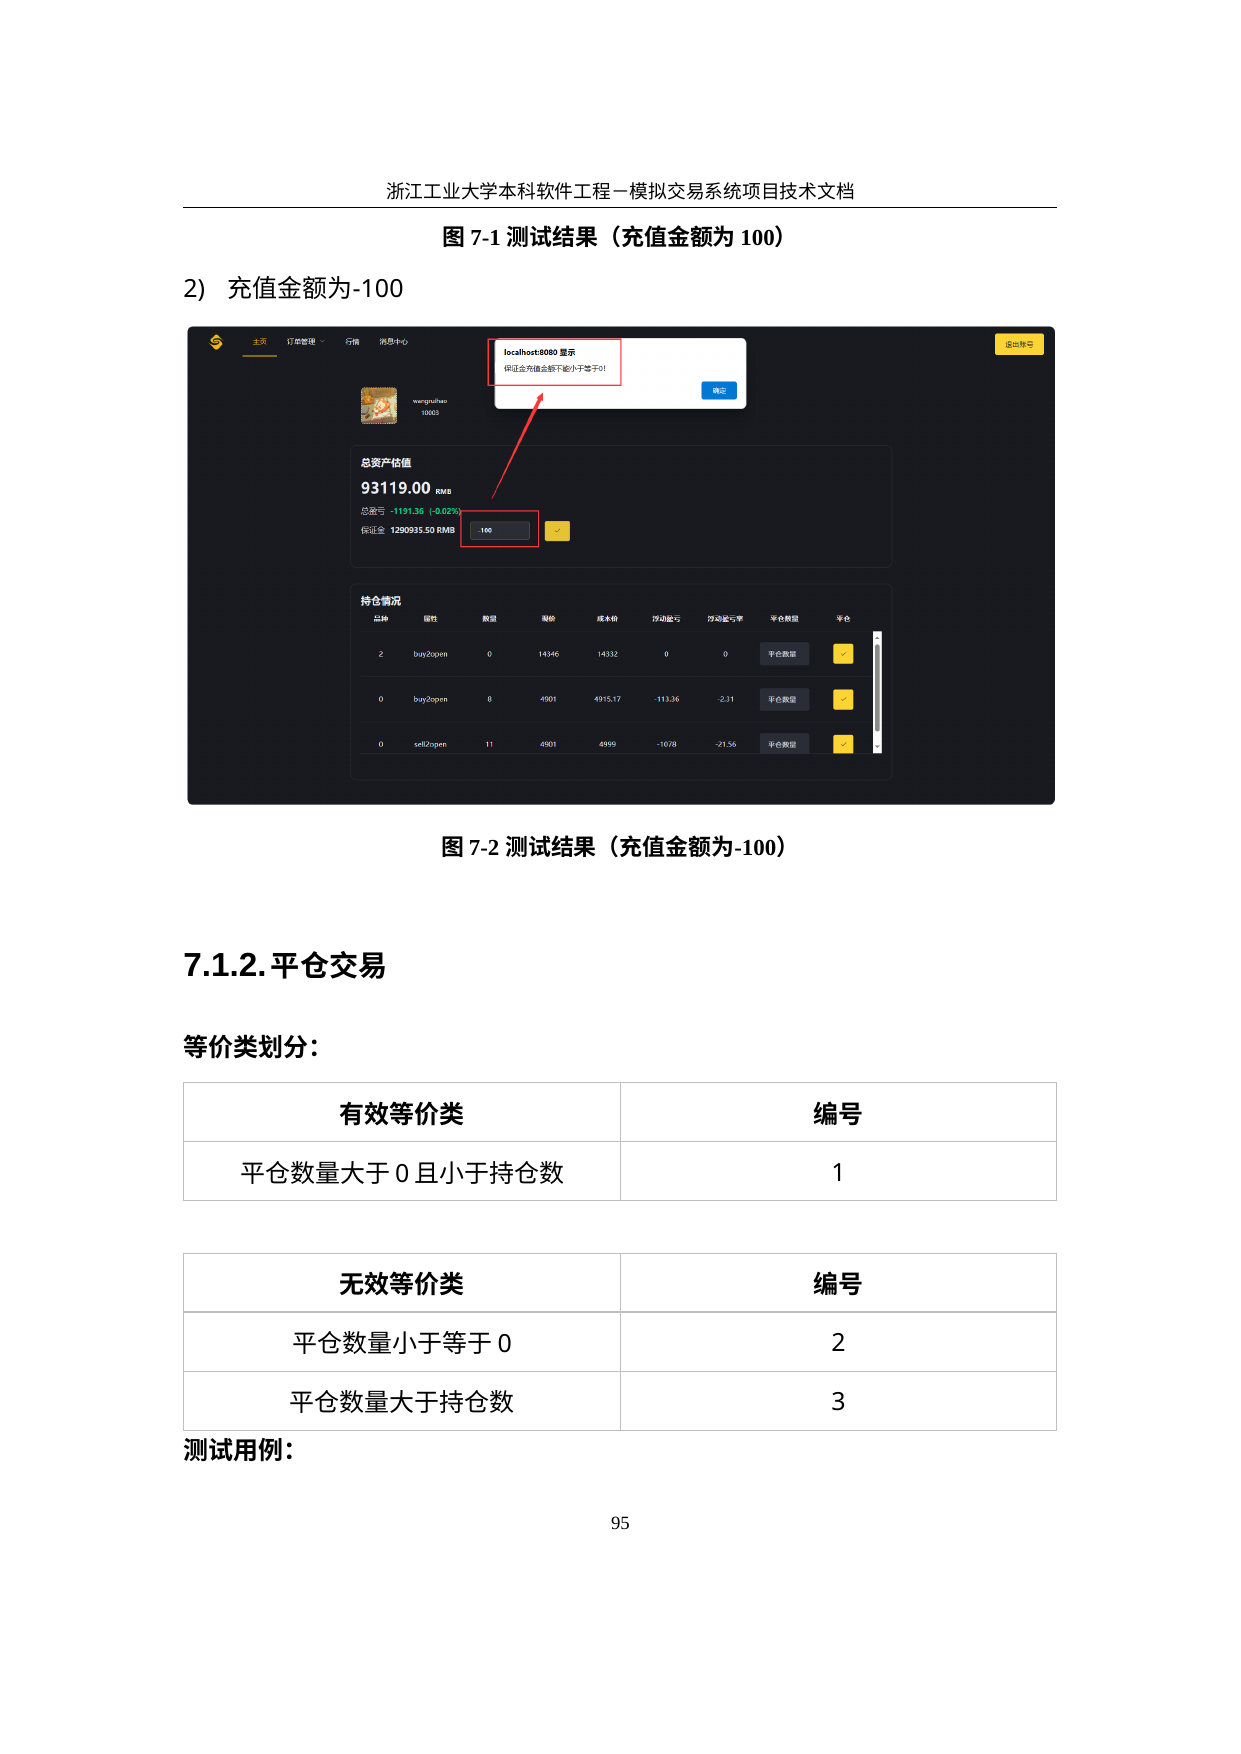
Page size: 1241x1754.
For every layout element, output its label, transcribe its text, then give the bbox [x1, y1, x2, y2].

list 充值金额为-100 [183, 268, 1057, 305]
table_cell 2 [621, 1313, 1056, 1371]
table_header 编号 [621, 1254, 1056, 1311]
table_cell 1 [621, 1142, 1056, 1200]
table_cell 3 [621, 1372, 1056, 1429]
text 图7-1 测试结果（充值金额为100） [183, 219, 1057, 252]
text 测试用例： [183, 1431, 1057, 1467]
table_cell 平仓数量大于持仓数 [184, 1372, 620, 1429]
table_header 无效等价类 [184, 1254, 620, 1311]
table_header 有效等价类 [184, 1083, 620, 1141]
table_cell 平仓数量大于0且小于持仓数 [184, 1142, 620, 1200]
table_header 编号 [621, 1083, 1056, 1141]
text 等价类划分： [183, 1028, 1057, 1064]
picture [183, 322, 1058, 815]
subtitle 平仓交易 [183, 942, 1057, 984]
text 图7-2 测试结果（充值金额为-100） [183, 829, 1057, 862]
table_cell 平仓数量小于等于0 [184, 1313, 620, 1371]
